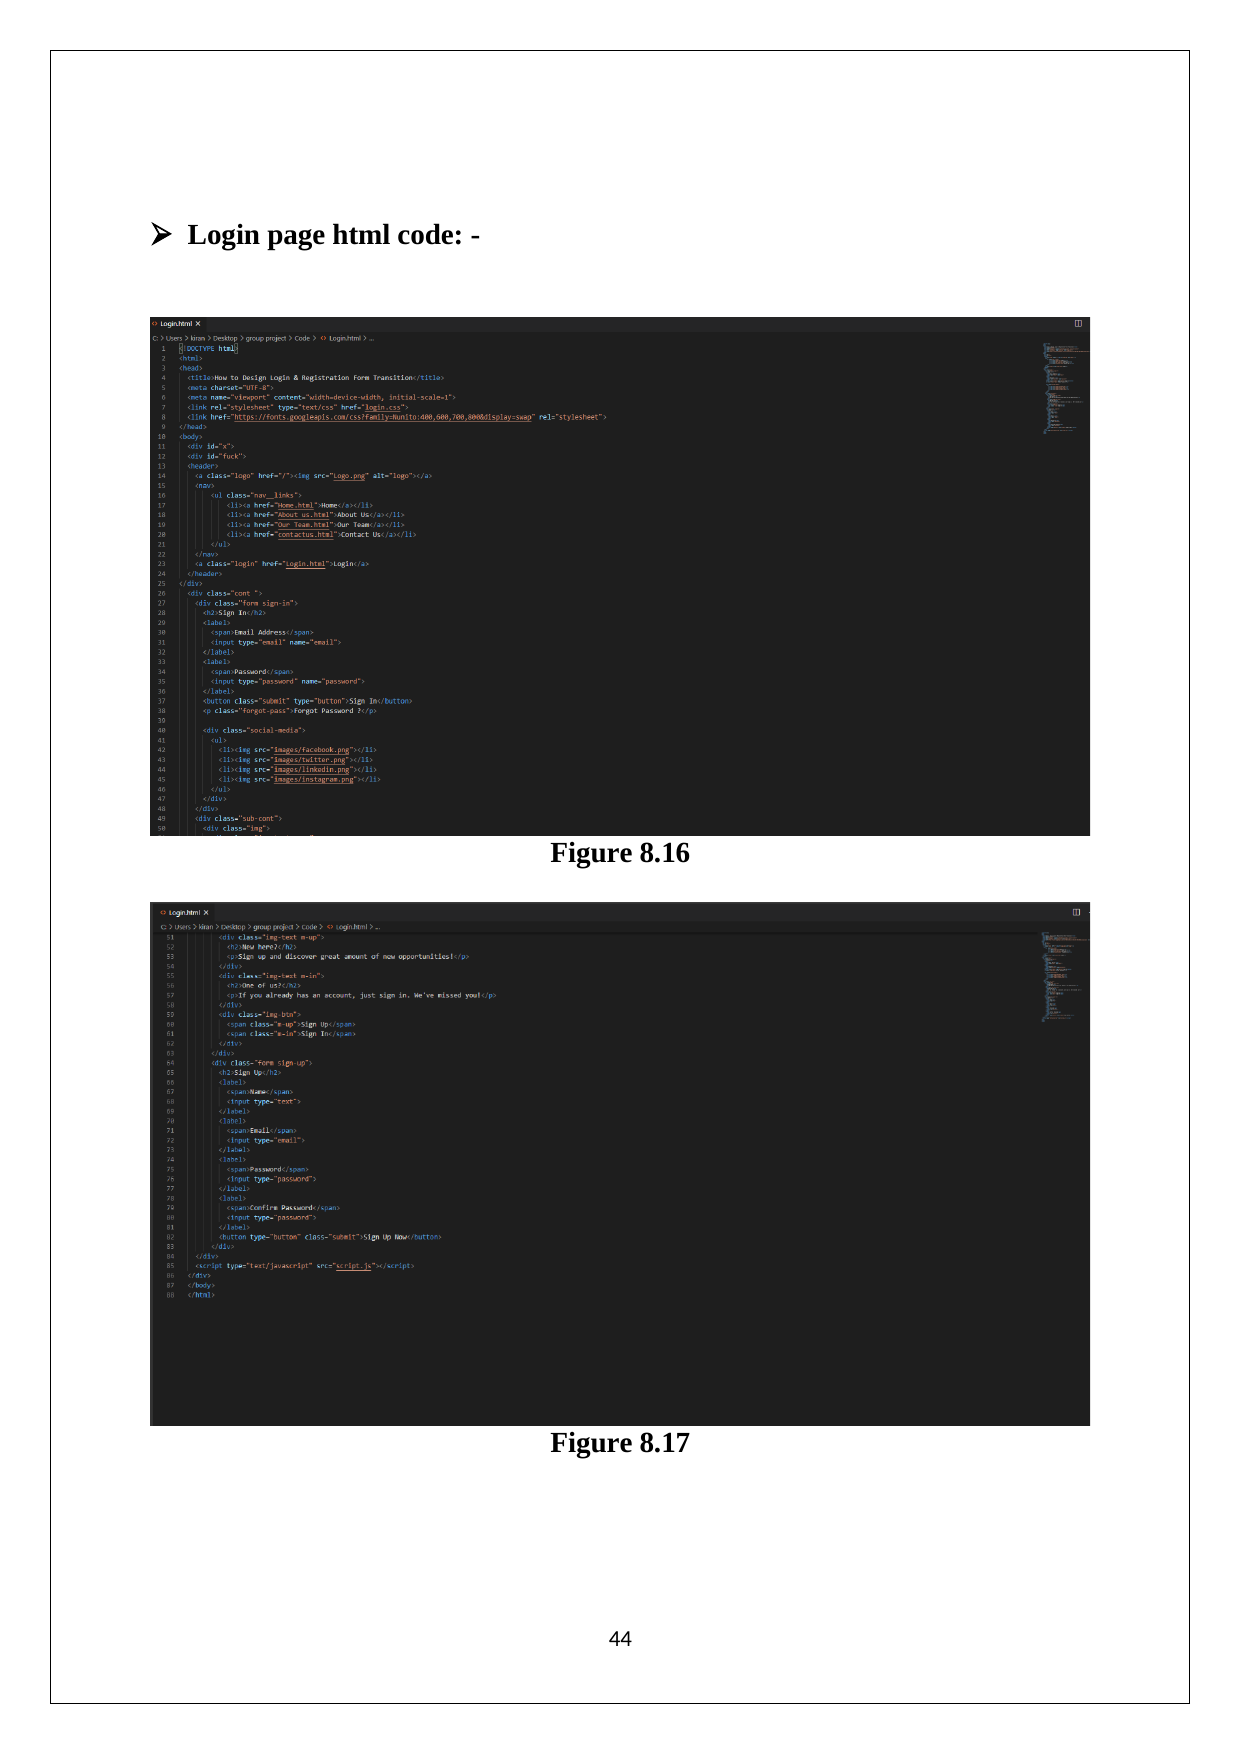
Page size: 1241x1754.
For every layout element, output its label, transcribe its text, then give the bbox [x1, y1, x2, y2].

text Figure 8.16 [150, 836, 1090, 869]
picture [150, 317, 1091, 836]
list Login page html code: - [150, 217, 1090, 251]
picture [150, 902, 1091, 1426]
text Figure 8.17 [150, 1426, 1090, 1459]
